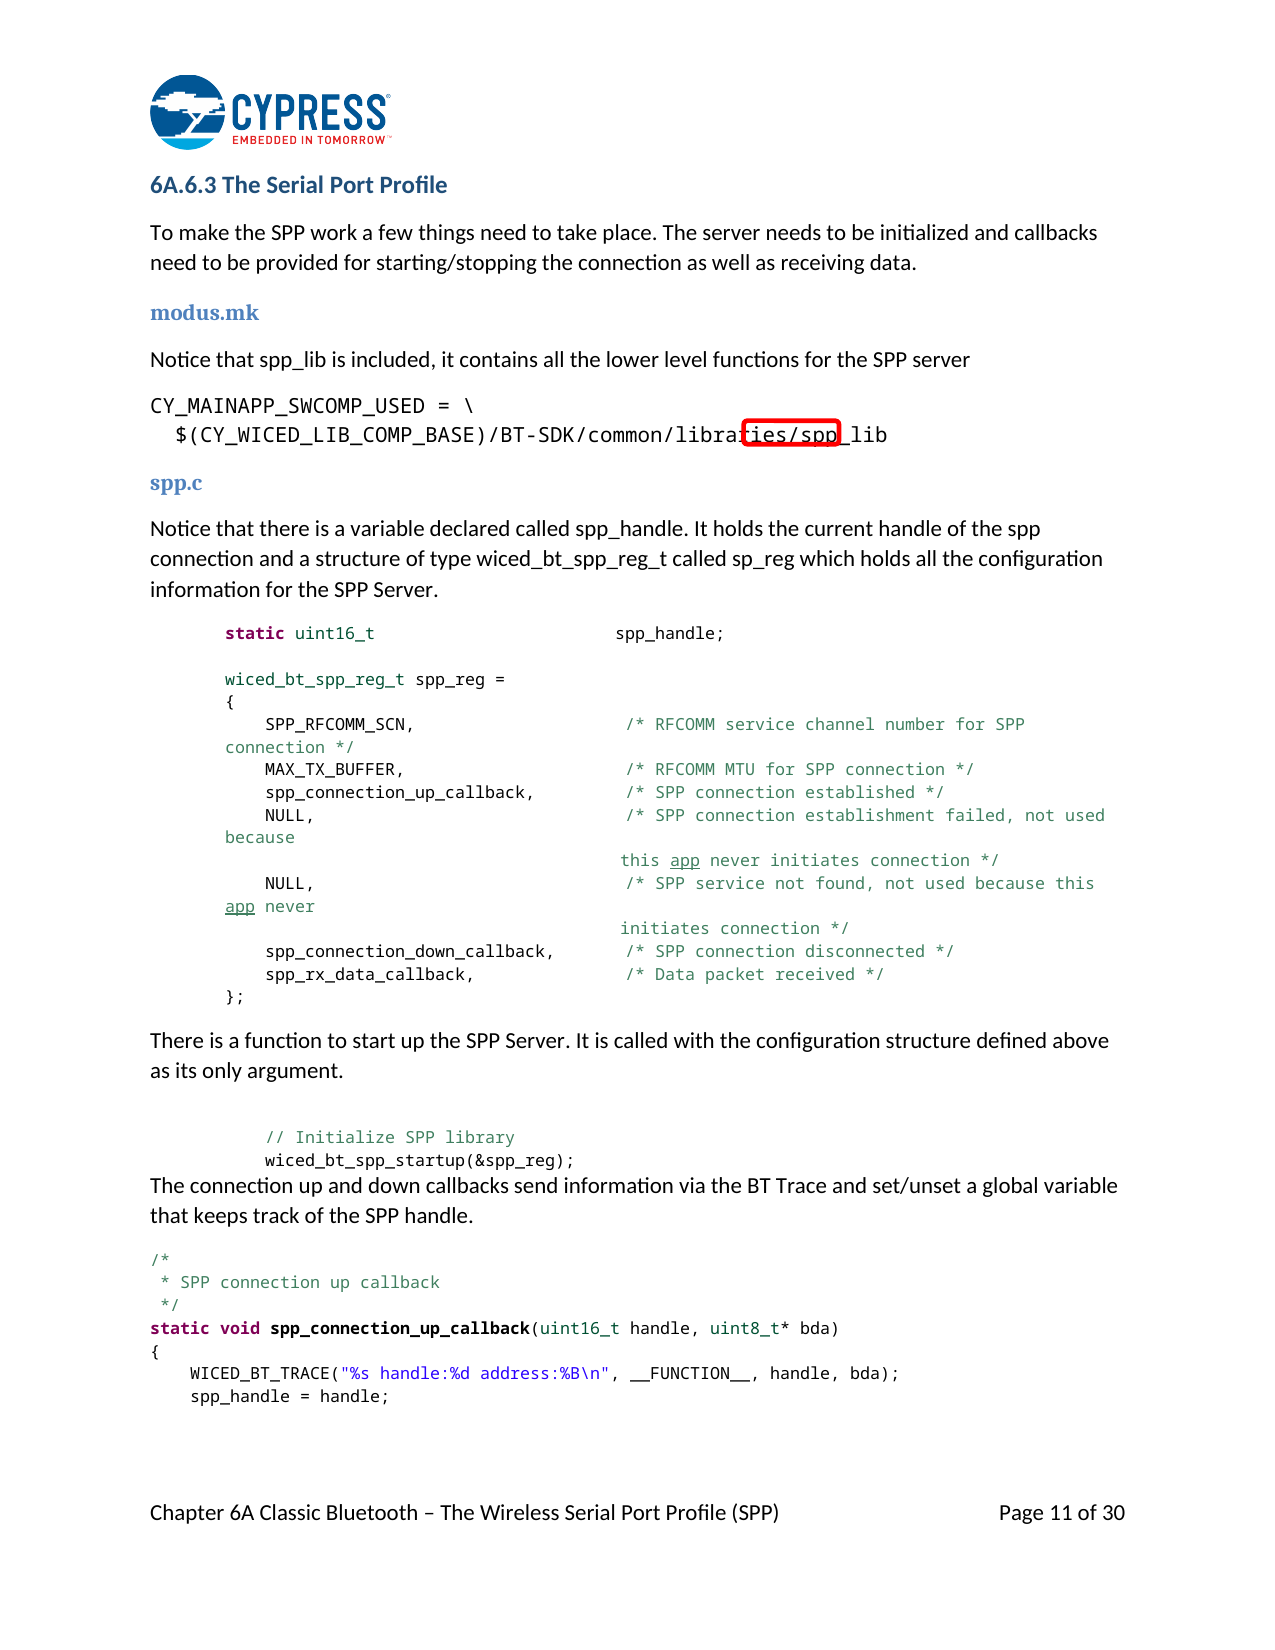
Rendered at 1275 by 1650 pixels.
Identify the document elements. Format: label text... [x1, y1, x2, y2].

text // Initialize SPP library [225, 1126, 1125, 1149]
subtitle 6A.6.3 The Serial Port Profile [150, 169, 1125, 199]
text NULL, /* SPP service not found, not used because this app never [225, 871, 1125, 917]
text MAX_TX_BUFFER, /* RFCOMM MTU for SPP connection */ [225, 758, 1125, 781]
text There is a function to start up the SPP Server. It is called with the configuration structure defined above as its only argument. [150, 1026, 1125, 1084]
text { [225, 690, 1125, 712]
text initiates connection */ [525, 917, 1125, 939]
text Notice that there is a variable declared called spp_handle. It holds the current handle of the spp connection and a structure of type wiced_bt_spp_reg_t called sp_reg which holds all the configuration information for the SPP Server. [150, 514, 1125, 603]
text /* [150, 1248, 1125, 1271]
text { [150, 1339, 1125, 1362]
text NULL, /* SPP connection establishment failed, not used because [225, 803, 1125, 849]
text WICED_BT_TRACE("%s handle:%d address:%B\n", __FUNCTION__, handle, bda); [150, 1362, 1125, 1385]
text }; [225, 985, 1125, 1008]
text SPP_RFCOMM_SCN, /* RFCOMM service channel number for SPP connection */ [225, 712, 1125, 758]
text * SPP connection up callback [150, 1271, 1125, 1294]
text */ [150, 1294, 1125, 1317]
subtitle modus.mk [150, 299, 1125, 326]
text Notice that spp_lib is included, it contains all the lower level functions for the SPP server [150, 345, 1125, 373]
subtitle spp.c [150, 469, 1125, 496]
text spp_connection_down_callback, /* SPP connection disconnected */ [225, 939, 1125, 962]
text wiced_bt_spp_reg_t spp_reg = [225, 667, 1125, 690]
text spp_handle = handle; [150, 1385, 1125, 1407]
text To make the SPP work a few things need to take place. The server needs to be initialized and callbacks need to be provided for starting/stopping the connection as well as receiving data. [150, 218, 1125, 277]
text static void spp_connection_up_callback(uint16_t handle, uint8_t* bda) [150, 1317, 1125, 1339]
text CY_MAINAPP_SWCOMP_USED = \ [150, 392, 1125, 420]
text The connection up and down callbacks send information via the BT Trace and set/unset a global variable that keeps track of the SPP handle. [150, 1171, 1125, 1229]
text static uint16_t spp_handle; [225, 622, 1125, 644]
text $(CY_WICED_LIB_COMP_BASE)/BT-SDK/common/libraries/spp_lib [150, 420, 1125, 448]
text spp_rx_data_callback, /* Data packet received */ [225, 962, 1125, 985]
text wiced_bt_spp_startup(&spp_reg); [225, 1149, 1125, 1171]
text this app never initiates connection */ [600, 849, 1125, 871]
text spp_connection_up_callback, /* SPP connection established */ [225, 781, 1125, 803]
picture [150, 75, 392, 150]
